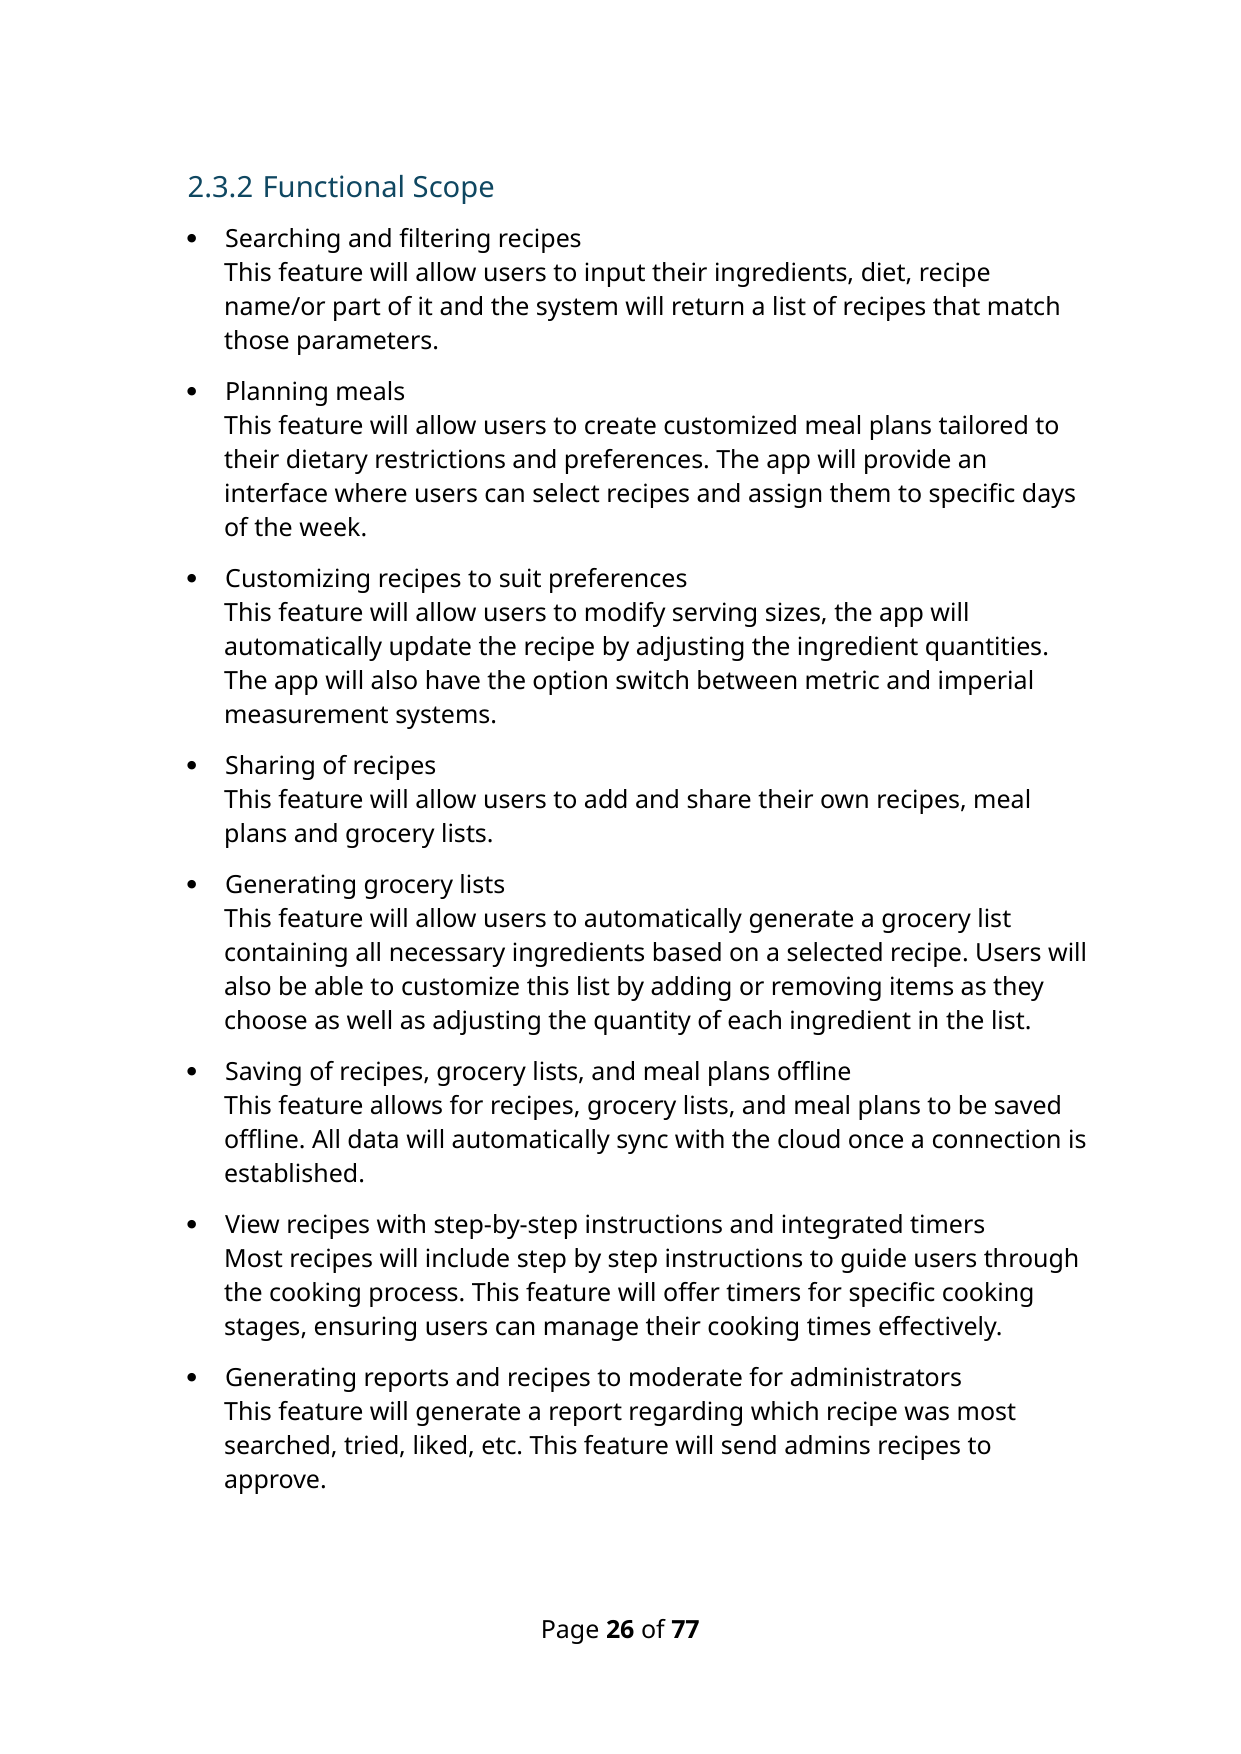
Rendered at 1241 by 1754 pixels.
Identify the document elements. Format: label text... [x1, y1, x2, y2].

text This feature will allow users to add and share their own recipes, meal plans and grocery lists. [224, 782, 1090, 850]
text This feature will generate a report regarding which recipe was most searched, tried, liked, etc. This feature will send admins recipes to approve. [224, 1393, 1090, 1495]
text Most recipes will include step by step instructions to guide users through the cooking process. This feature will offer timers for specific cooking stages, ensuring users can manage their cooking times effectively. [224, 1240, 1090, 1342]
list Customizing recipes to suit preferences [187, 561, 1090, 594]
subtitle Functional Scope [187, 167, 1090, 206]
list Generating reports and recipes to moderate for administrators [187, 1359, 1090, 1393]
list Sharing of recipes [187, 747, 1090, 782]
text This feature allows for recipes, grocery lists, and meal plans to be saved offline. All data will automatically sync with the cloud once a connection is established. [224, 1087, 1090, 1189]
list Saving of recipes, grocery lists, and meal plans offline [187, 1053, 1090, 1087]
list Generating grocery lists [187, 866, 1090, 900]
text This feature will allow users to automatically generate a grocery list containing all necessary ingredients based on a selected recipe. Users will also be able to customize this list by adding or removing items as they choose as well as adjusting the quantity of each ingredient in the list. [224, 900, 1090, 1037]
text This feature will allow users to input their ingredients, diet, recipe name/or part of it and the system will return a list of recipes that match those parameters. [224, 255, 1090, 357]
list Planning meals [187, 373, 1090, 408]
list View recipes with step-by-step instructions and integrated timers [187, 1206, 1090, 1240]
text This feature will allow users to modify serving sizes, the app will automatically update the recipe by adjusting the ingredient quantities. The app will also have the option switch between metric and imperial measurement systems. [224, 594, 1090, 731]
list Searching and filtering recipes [187, 221, 1090, 255]
text This feature will allow users to create customized meal plans tailored to their dietary restrictions and preferences. The app will provide an interface where users can select recipes and assign them to specific days of the week. [224, 408, 1090, 544]
